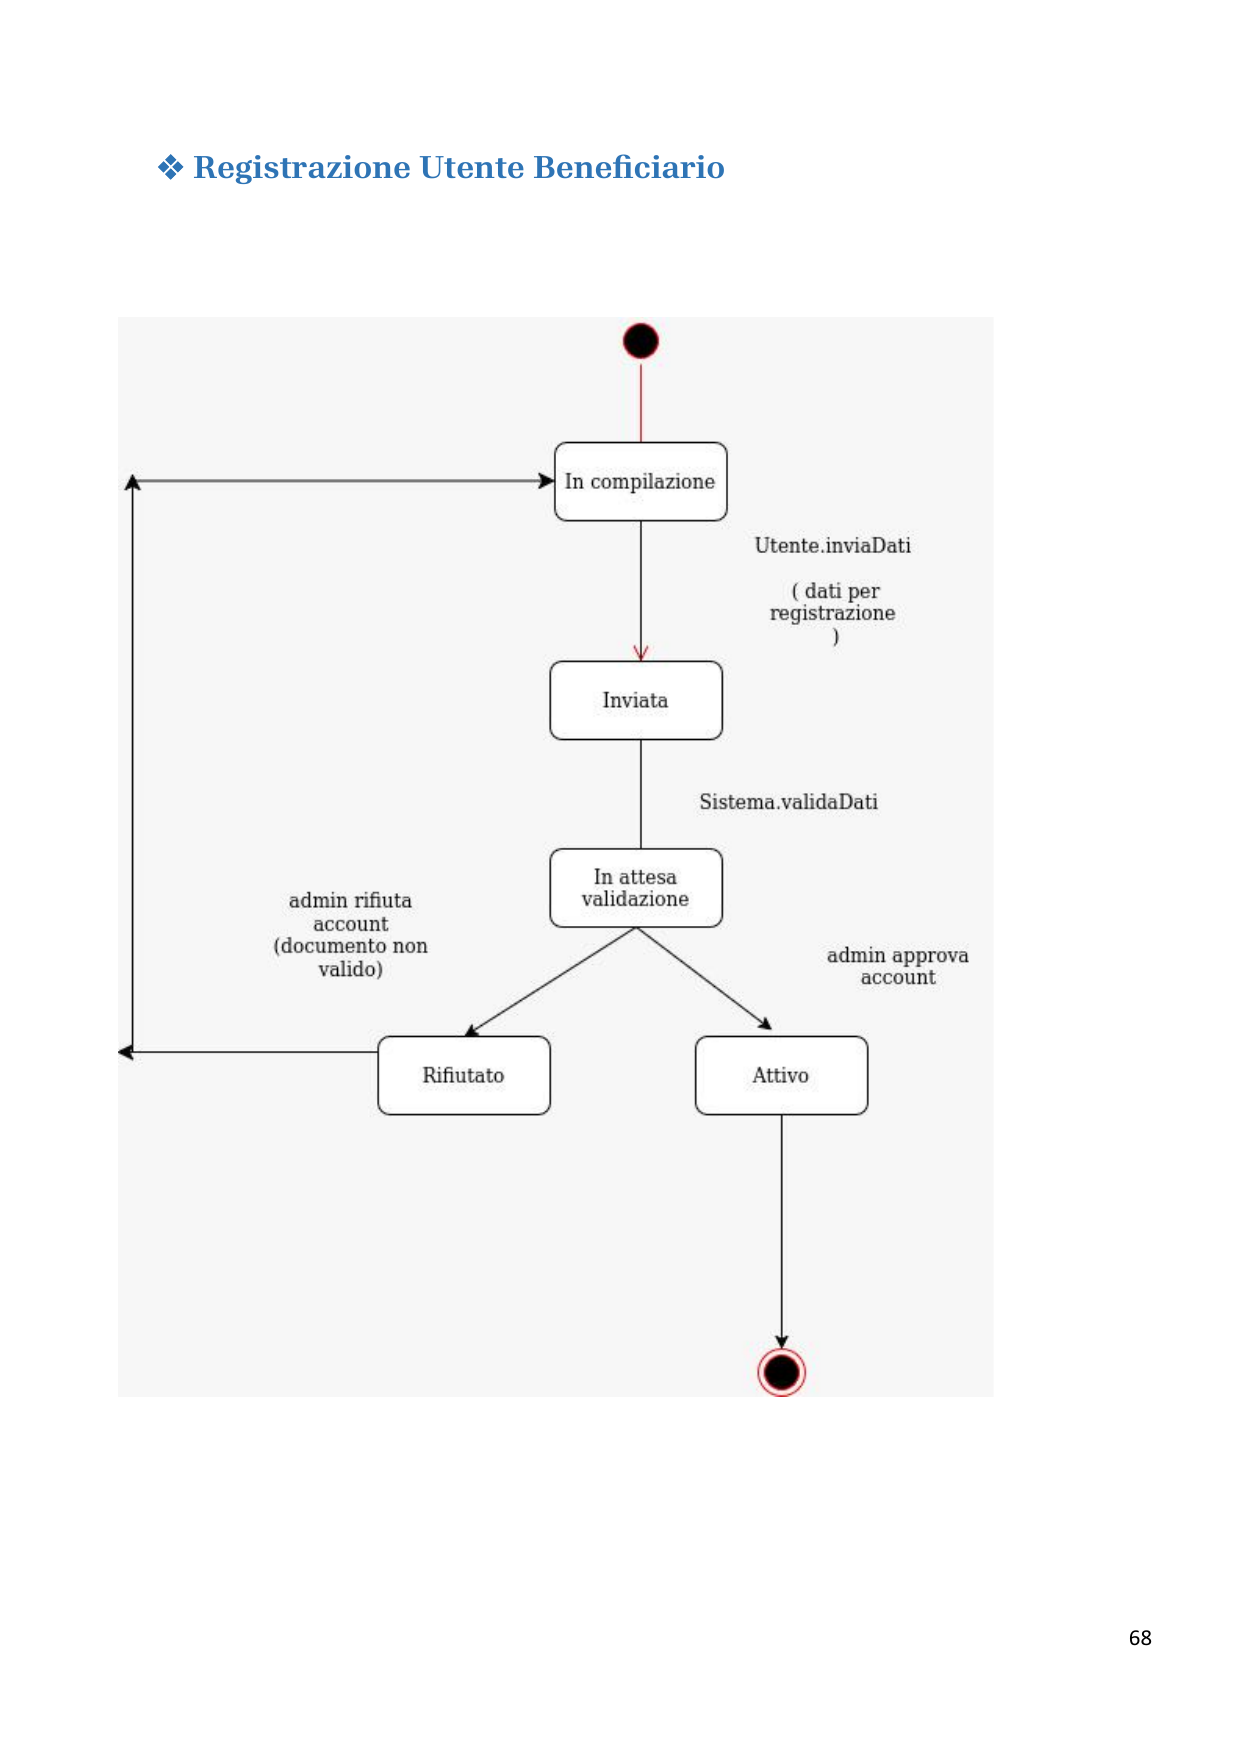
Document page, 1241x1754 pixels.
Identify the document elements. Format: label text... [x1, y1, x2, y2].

list Registrazione Utente Beneficiario [156, 148, 1152, 188]
picture [118, 317, 994, 1397]
